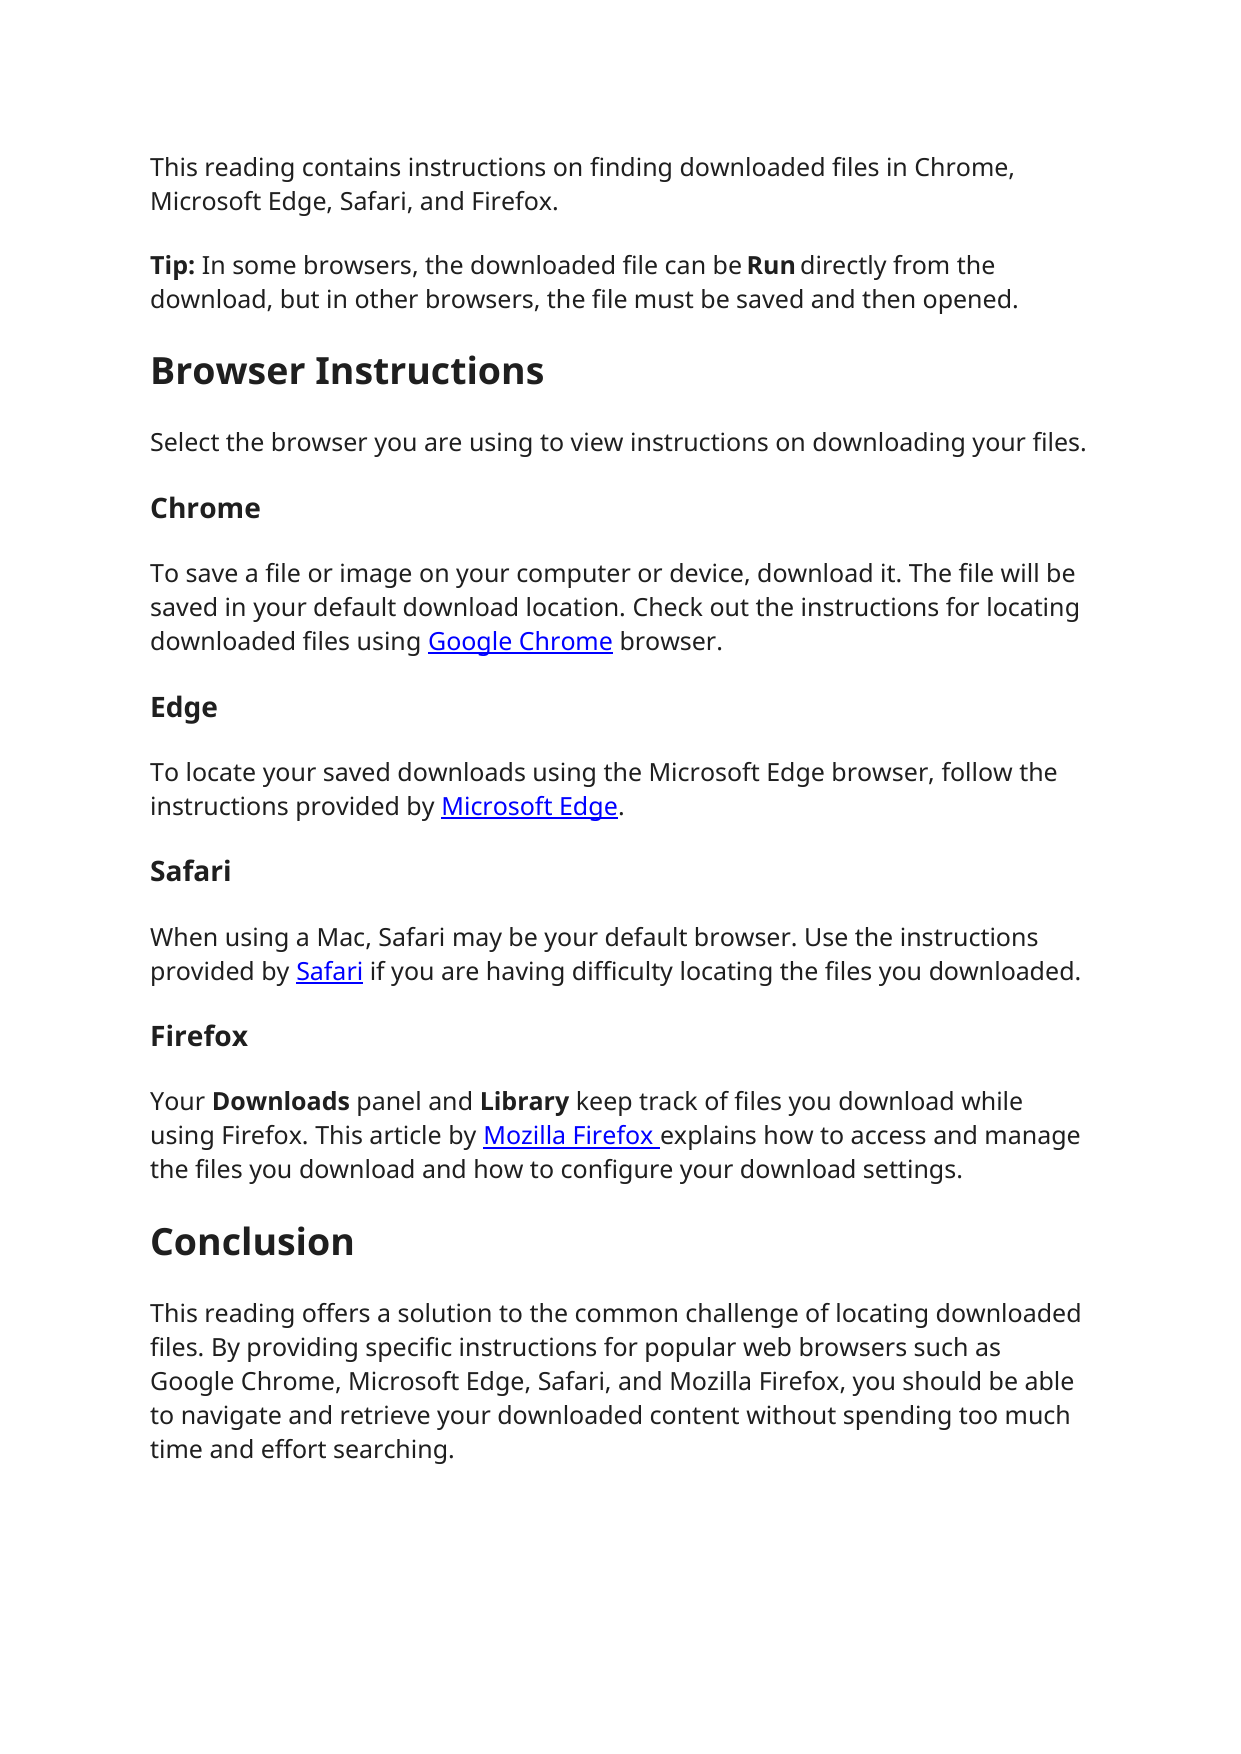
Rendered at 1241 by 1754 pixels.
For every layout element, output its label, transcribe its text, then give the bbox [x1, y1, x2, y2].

text Tip: In some browsers, the downloaded file can be Run directly from the download, but in other browsers, the file must be saved and then opened. [150, 247, 1090, 315]
text Browser Instructions [150, 344, 1090, 396]
text Conclusion [150, 1215, 1090, 1266]
text This reading offers a solution to the common challenge of locating downloaded files. By providing specific instructions for popular web browsers such as Google Chrome, Microsoft Edge, Safari, and Mozilla Firefox, you should be able to navigate and retrieve your downloaded content without spending too much time and effort searching. [150, 1296, 1090, 1466]
text Firefox [150, 1016, 1090, 1055]
text When using a Mac, Safari may be your default browser. Use the instructions provided by Safari if you are having difficulty locating the files you downloaded. [150, 919, 1090, 987]
text To locate your saved downloads using the Microsoft Edge browser, follow the instructions provided by Microsoft Edge. [150, 754, 1090, 822]
text Safari [150, 852, 1090, 890]
text To save a file or image on your computer or device, download it. The file will be saved in your default download location. Check out the instructions for locating downloaded files using Google Chrome browser. [150, 556, 1090, 658]
text Edge [150, 687, 1090, 725]
text This reading contains instructions on finding downloaded files in Chrome, Microsoft Edge, Safari, and Firefox. [150, 150, 1090, 218]
text Your Downloads panel and Library keep track of files you download while using Firefox. This article by Mozilla Firefox explains how to access and manage the files you download and how to configure your download settings. [150, 1084, 1090, 1186]
text Select the browser you are using to view instructions on downloading your files. [150, 425, 1090, 459]
text Chrome [150, 488, 1090, 526]
